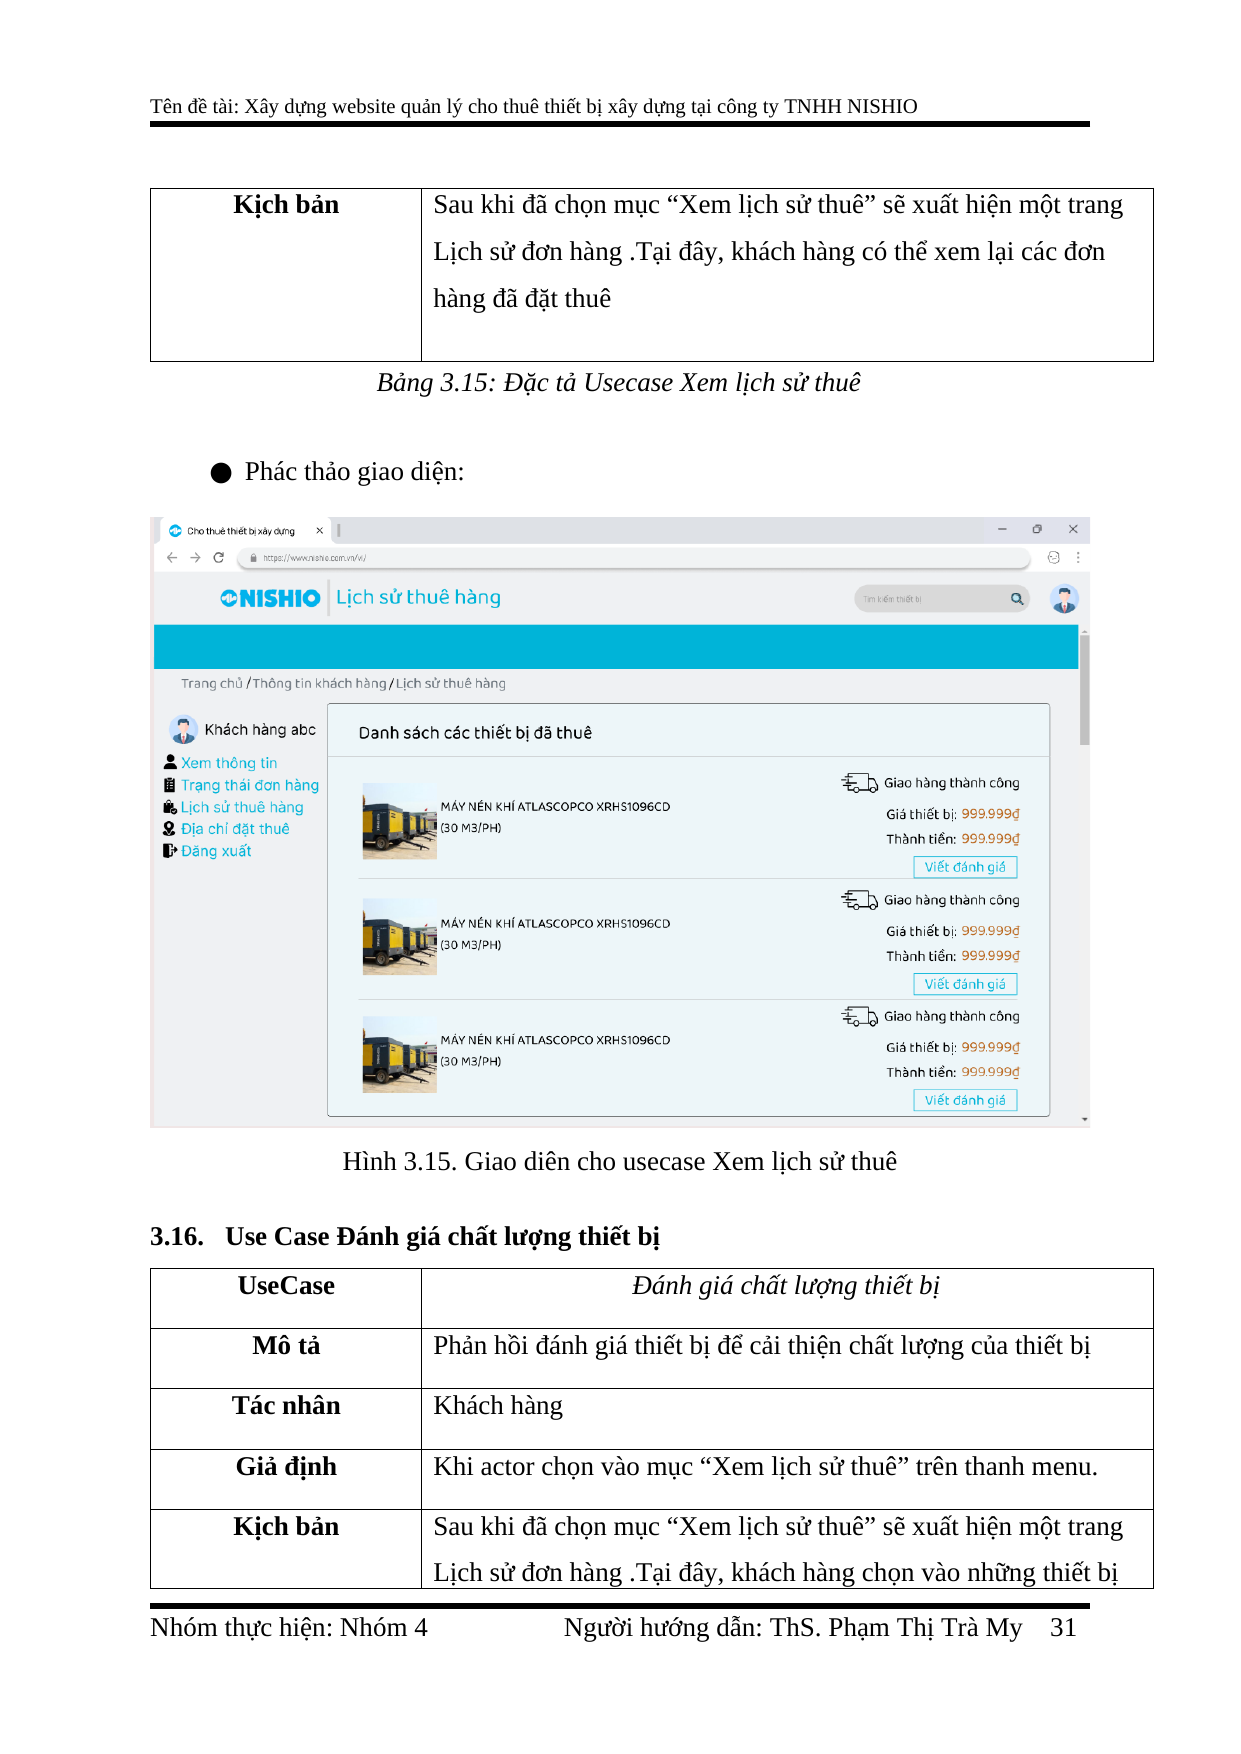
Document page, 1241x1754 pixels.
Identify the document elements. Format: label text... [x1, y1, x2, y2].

table_cell Phản hồi đánh giá thiết bị để cải thiện chất lượng của thiết bị [422, 1329, 1153, 1388]
picture [150, 517, 1091, 1128]
table_header Đánh giá chất lượng thiết bị [422, 1269, 1153, 1328]
table_cell Mô tả [151, 1329, 421, 1388]
subtitle Use Case Đánh giá chất lượng thiết bị [150, 1220, 1090, 1251]
list Phác thảo giao diện: [209, 441, 1090, 496]
table_cell Kịch bản [151, 189, 421, 361]
table_cell Khách hàng [422, 1389, 1153, 1448]
table_header UseCase [151, 1269, 421, 1328]
table_cell Kịch bản [151, 1510, 421, 1588]
table_cell Tác nhân [151, 1389, 421, 1448]
table_cell Sau khi đã chọn mục “Xem lịch sử thuê” sẽ xuất hiện một trang Lịch sử đơn hàng .Tại đây, khách hàng có thể xem lại các đơn hàng đã đặt thuê [422, 189, 1153, 361]
table_cell Khi actor chọn vào mục “Xem lịch sử thuê” trên thanh menu. [422, 1450, 1153, 1509]
table_cell Giả định [151, 1450, 421, 1509]
text Bảng 3.15: Đặc tả Usecase Xem lịch sử thuê [150, 366, 1090, 397]
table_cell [422, 1510, 1153, 1588]
text Hình 3.15. Giao diên cho usecase Xem lịch sử thuê [150, 1145, 1090, 1176]
